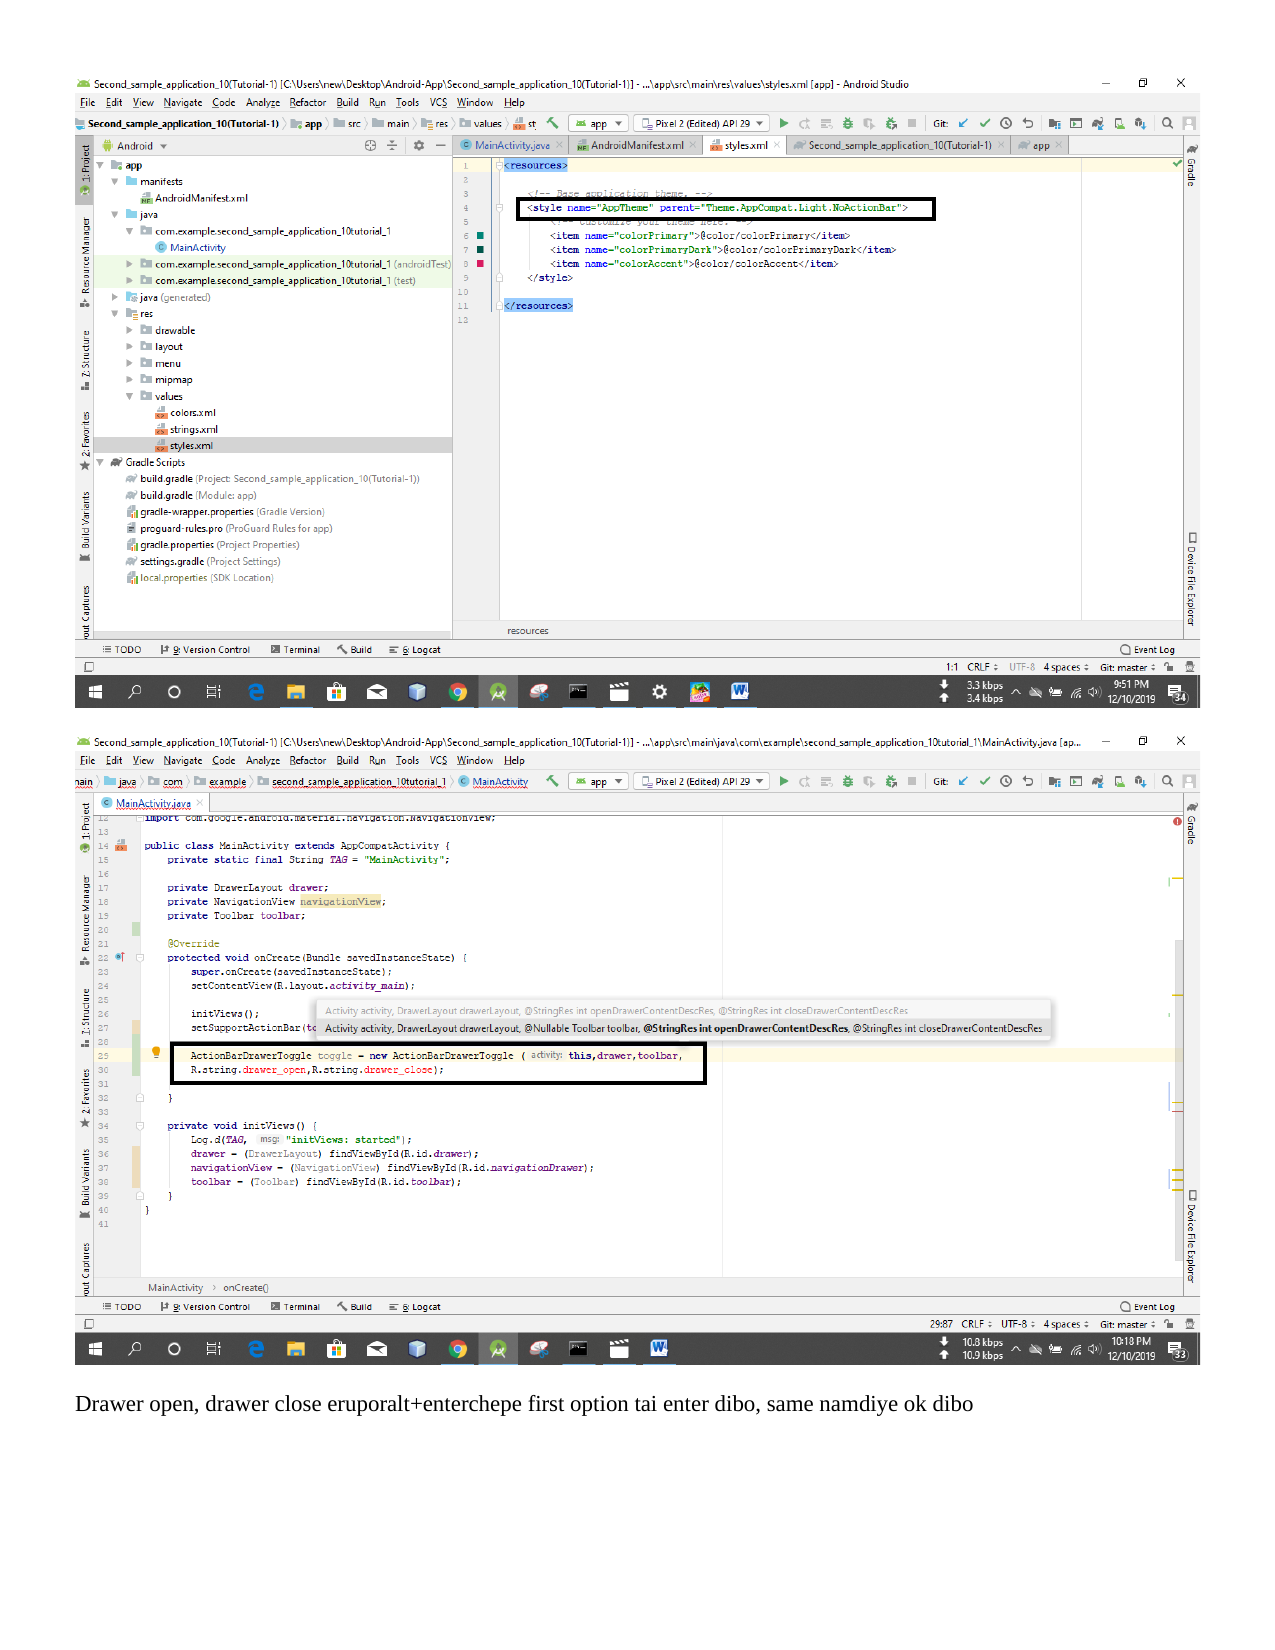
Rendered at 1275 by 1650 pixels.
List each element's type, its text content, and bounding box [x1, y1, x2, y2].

text Drawer open, drawer close eruporalt+enterchepe first option tai enter dibo, same namdiye ok dibo [75, 1390, 1200, 1416]
picture [75, 75, 1200, 708]
picture [75, 732, 1200, 1365]
